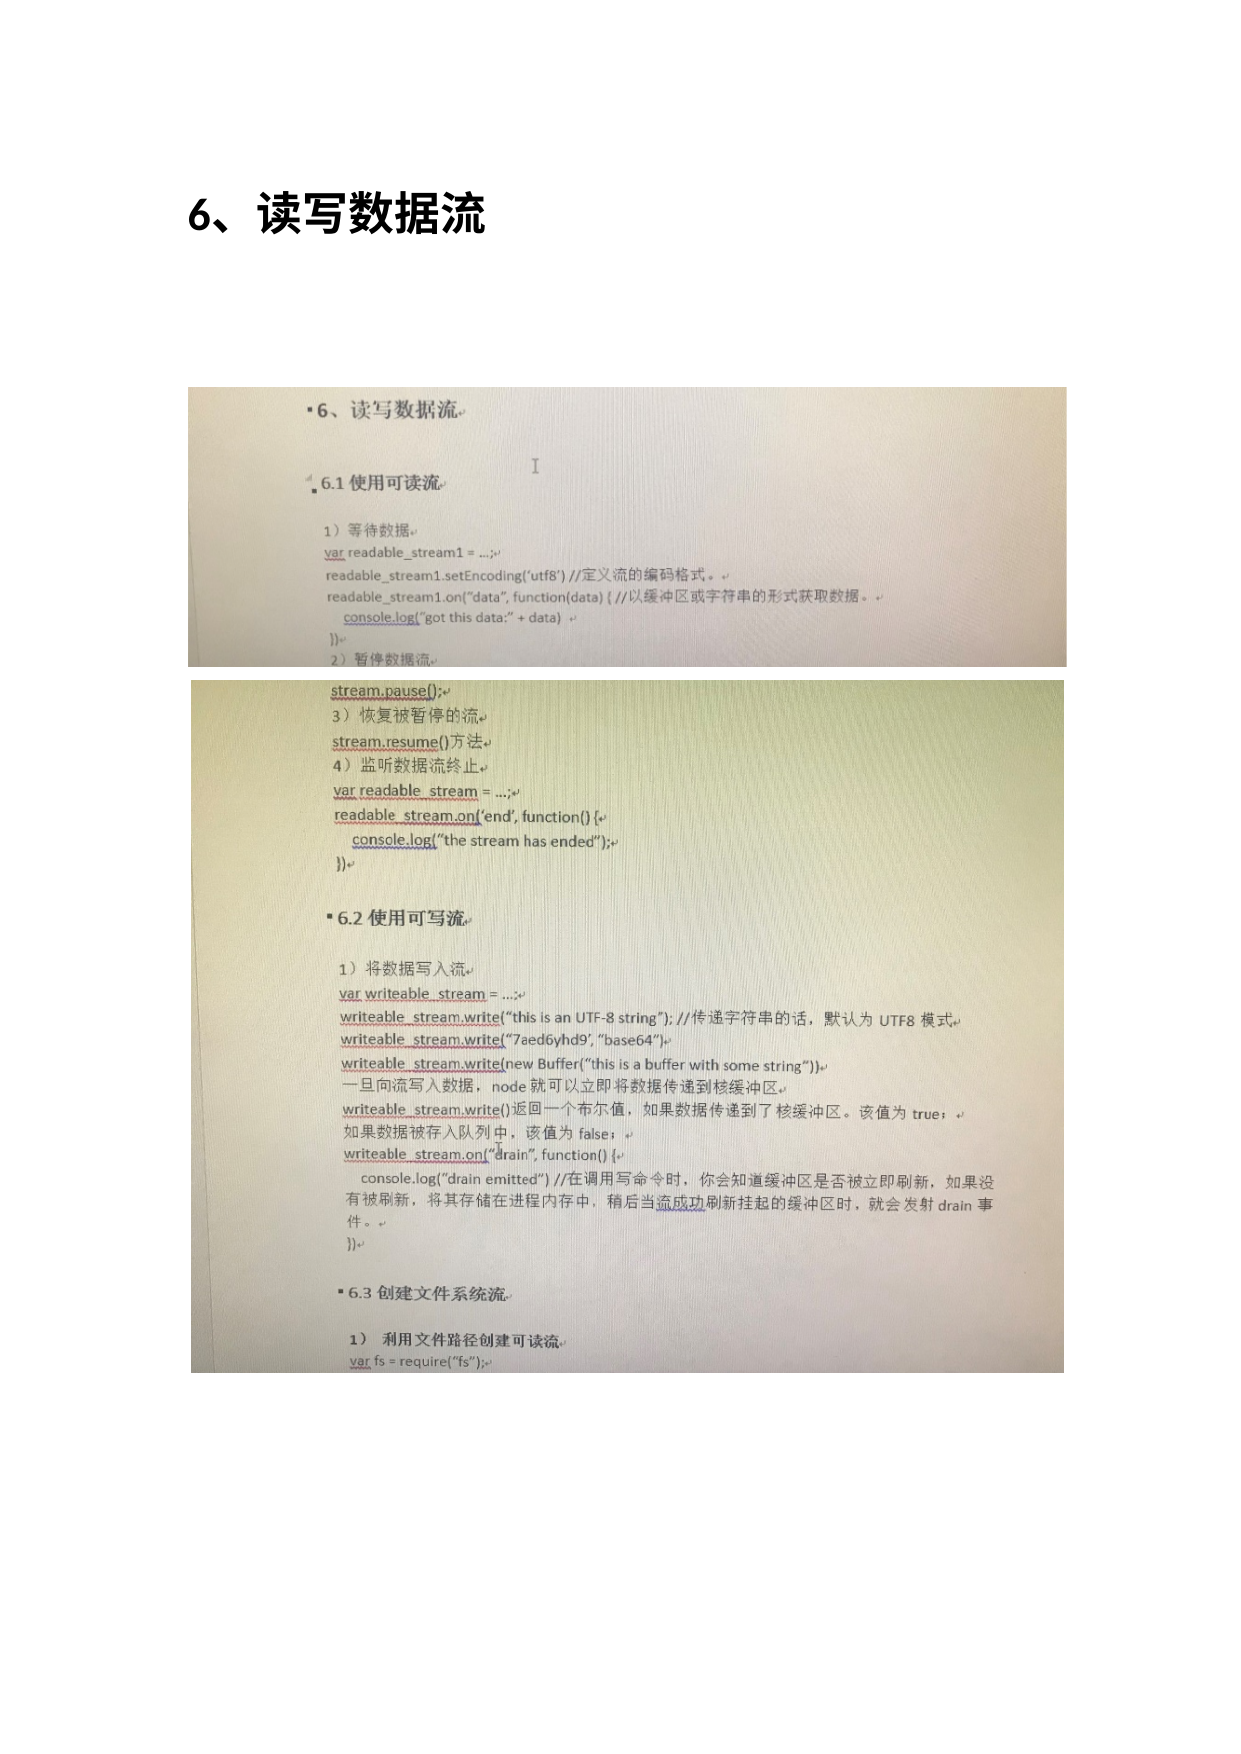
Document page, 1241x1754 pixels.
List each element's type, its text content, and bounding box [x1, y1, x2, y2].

picture [191, 680, 1064, 1373]
subtitle 6、读写数据流 [187, 162, 1053, 259]
picture [188, 387, 1067, 667]
